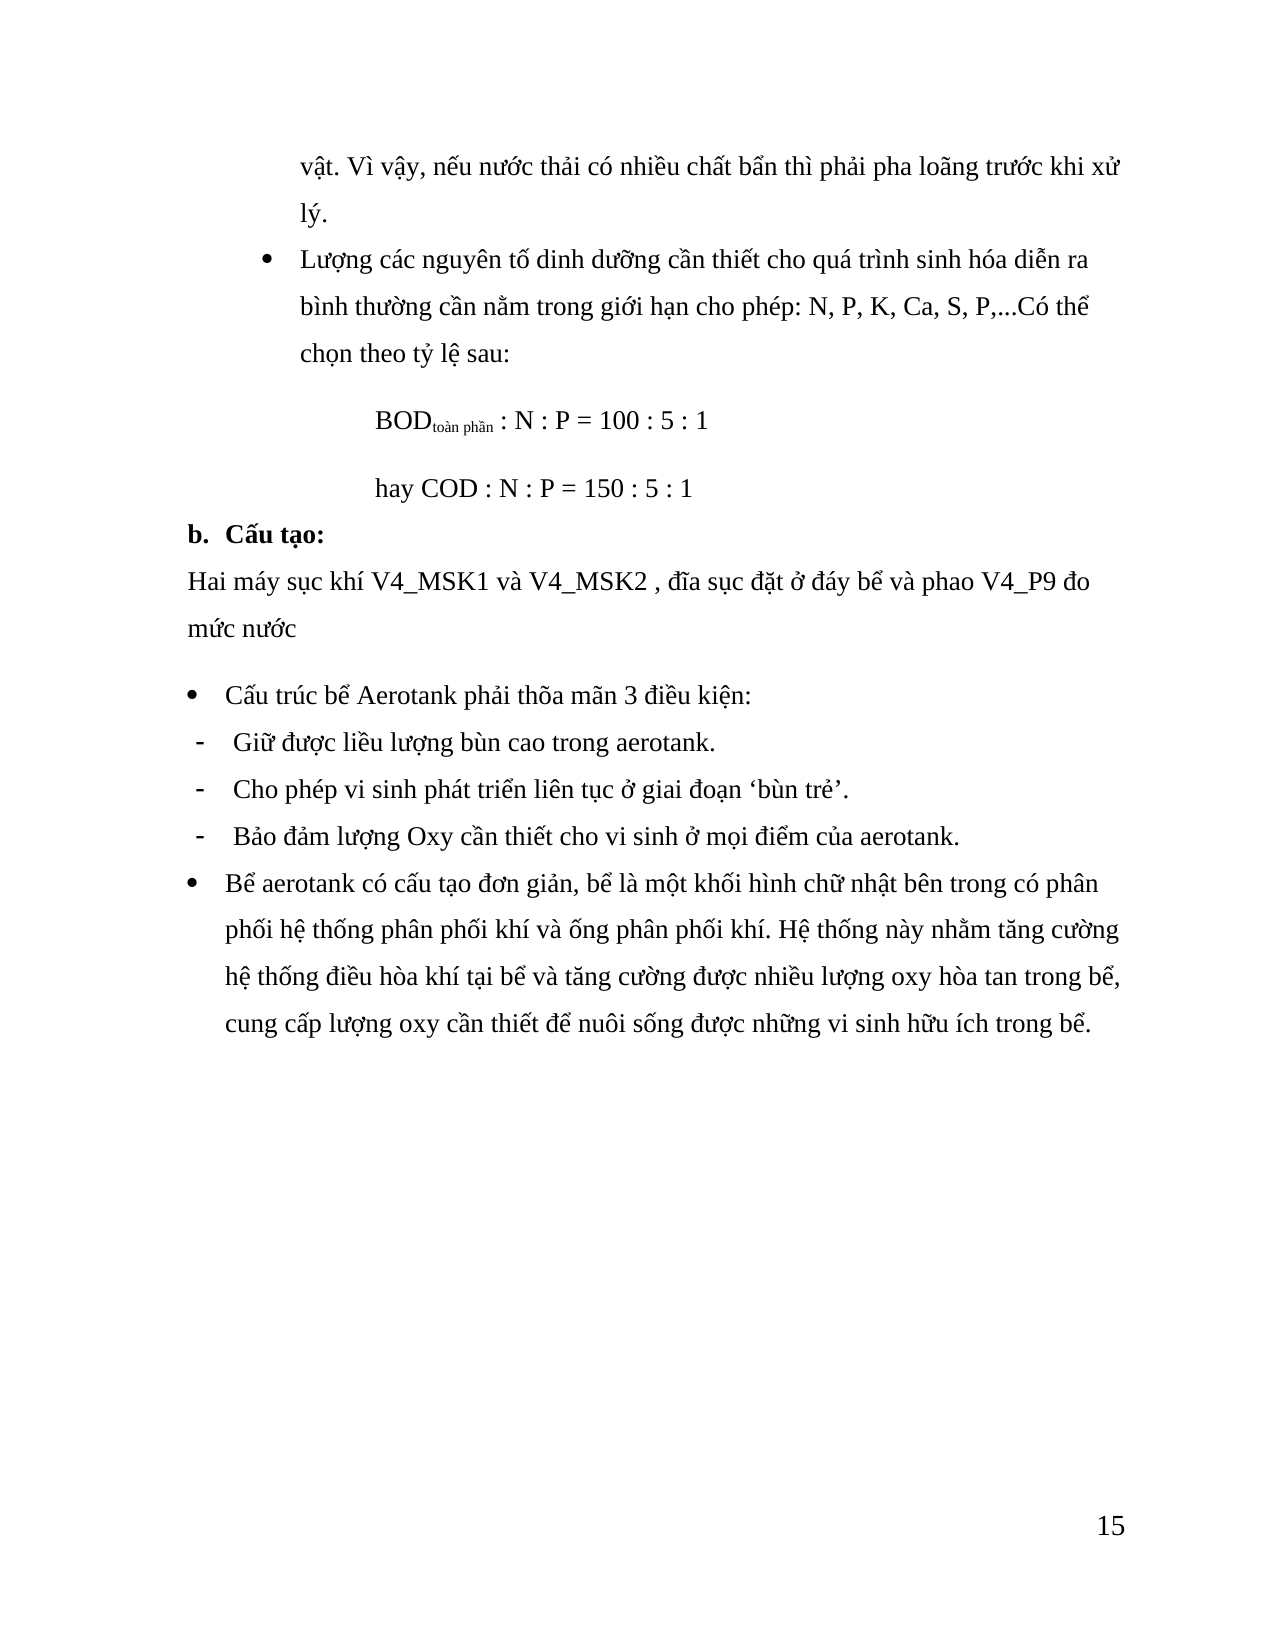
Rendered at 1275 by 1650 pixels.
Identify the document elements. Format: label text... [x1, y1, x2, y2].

list Cho phép vi sinh phát triển liên tục ở giai đoạn ‘bùn trẻ’. [195, 773, 1125, 804]
list hay COD : N : P = 150 : 5 : 1 [300, 472, 1125, 503]
list Bảo đảm lượng Oxy cần thiết cho vi sinh ở mọi điểm của aerotank. [195, 820, 1125, 851]
list Cấu tạo: [187, 518, 1125, 549]
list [262, 150, 1125, 228]
text BODtoàn phần : N : P = 100 : 5 : 1 [300, 404, 1125, 435]
text Hai máy sục khí V4_MSK1 và V4_MSK2 , đĩa sục đặt ở đáy bể và phao V4_P9 đo mức nước [187, 565, 1125, 643]
list Lượng các nguyên tố dinh dưỡng cần thiết cho quá trình sinh hóa diễn ra bình thường cần nằm trong giới hạn cho phép: N, P, K, Ca, S, P,...Có thể chọn theo tỷ lệ sau: [262, 243, 1125, 368]
list Bể aerotank có cấu tạo đơn giản, bể là một khối hình chữ nhật bên trong có phân phối hệ thống phân phối khí và ống phân phối khí. Hệ thống này nhằm tăng cường hệ thống điều hòa khí tại bể và tăng cường được nhiều lượng oxy hòa tan trong bể, cung cấp lượng oxy cần thiết để nuôi sống được những vi sinh hữu ích trong bể. [187, 867, 1125, 1038]
list Cấu trúc bể Aerotank phải thõa mãn 3 điều kiện: [187, 679, 1125, 711]
list Giữ được liều lượng bùn cao trong aerotank. [195, 726, 1125, 757]
